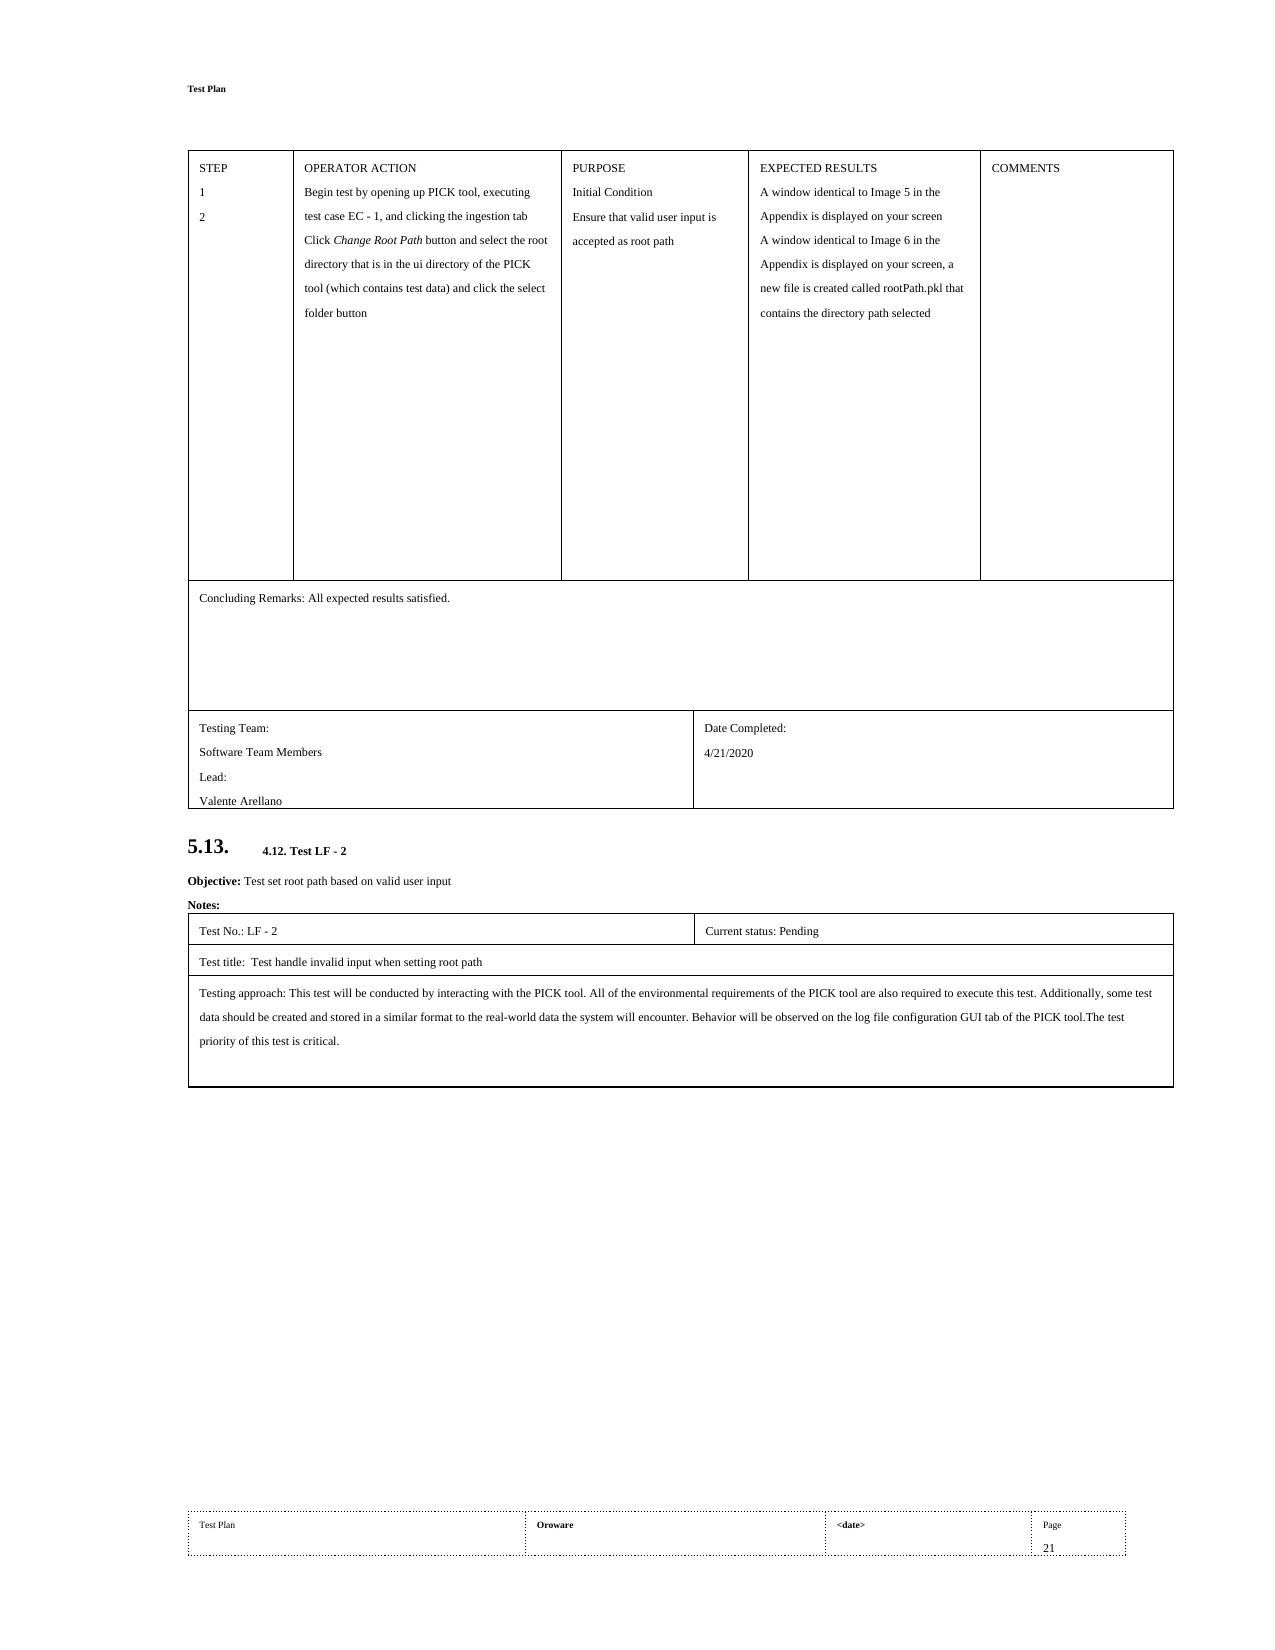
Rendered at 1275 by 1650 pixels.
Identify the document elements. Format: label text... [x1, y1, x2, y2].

table_header Test No.: LF - 2 [189, 914, 694, 944]
table_cell Testing approach: This test will be conducted by interacting with the PICK tool. All of the environmental requirements of the PICK tool are also required to execute this test. Additionally, some test data should be created and stored in a similar format to the real-world data the system will encounter. Behavior will be observed on the log file configuration GUI tab of the PICK tool.The test priority of this test is critical. [189, 976, 1173, 1086]
text Notes: [187, 888, 1125, 912]
table_cell Testing Team: Software Team Members Lead: Valente Arellano [189, 711, 693, 808]
table_cell Concluding Remarks: All expected results satisfied. [189, 581, 1173, 710]
table_header Current status: Pending [695, 914, 1173, 944]
text Objective: Test set root path based on valid user input [187, 864, 1125, 888]
subtitle 4.12. Test LF - 2 [187, 834, 1125, 858]
table_cell OPERATOR ACTION Begin test by opening up PICK tool, executing test case EC - 1, and clicking the ingestion tab Click Change Root Path button and select the root directory that is in the ui directory of the PICK tool (which contains test data) and click the select folder button [294, 151, 561, 580]
table_cell EXPECTED RESULTS A window identical to Image 5 in the Appendix is displayed on your screen A window identical to Image 6 in the Appendix is displayed on your screen, a new file is created called rootPath.pkl that contains the directory path selected [749, 151, 980, 580]
table_cell COMMENTS [981, 151, 1173, 580]
table_cell Date Completed: 4/21/2020 [694, 711, 1173, 808]
table_cell Test title: Test handle invalid input when setting root path [189, 945, 1173, 975]
table_cell STEP 1 2 [189, 151, 293, 580]
table_cell PURPOSE Initial Condition Ensure that valid user input is accepted as root path [562, 151, 748, 580]
